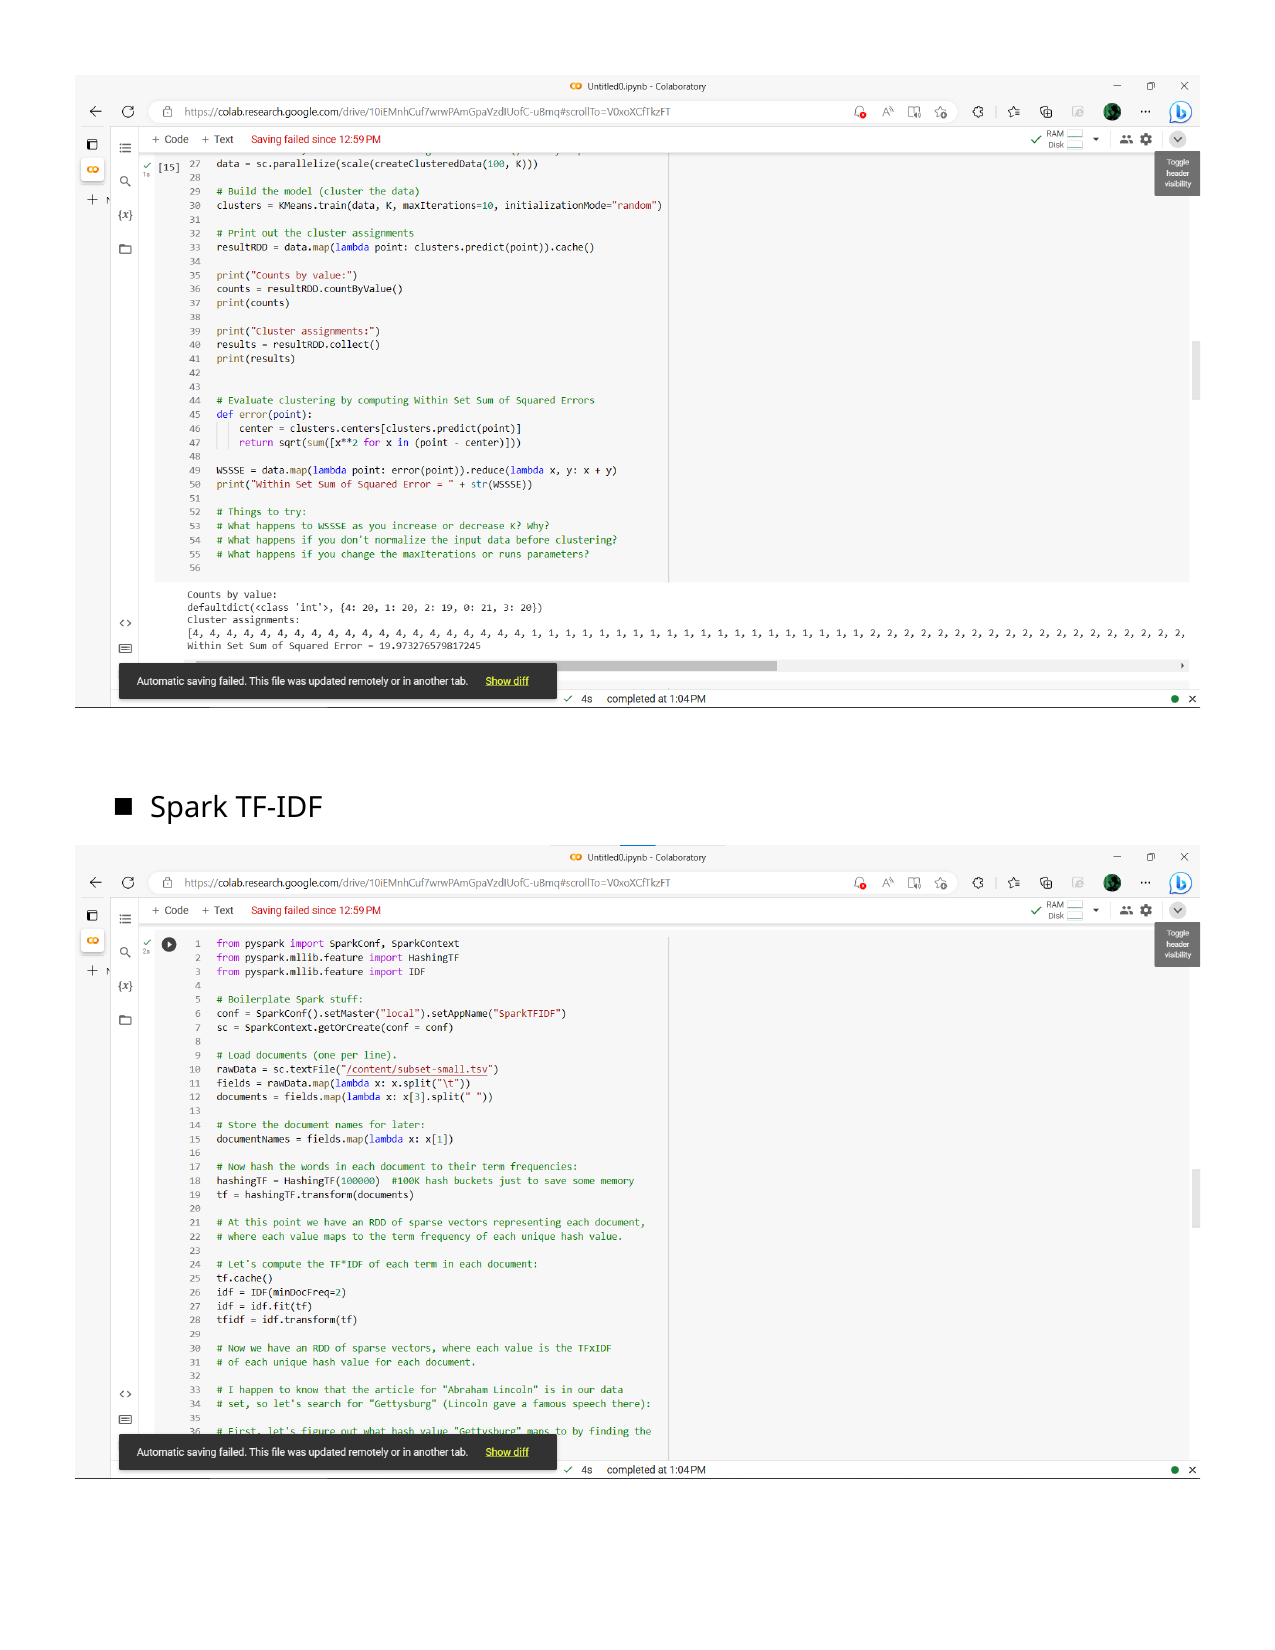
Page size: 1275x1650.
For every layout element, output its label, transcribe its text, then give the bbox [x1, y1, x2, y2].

picture [75, 845, 1200, 1479]
list Spark TF-IDF [112, 786, 1200, 826]
picture [75, 75, 1200, 708]
